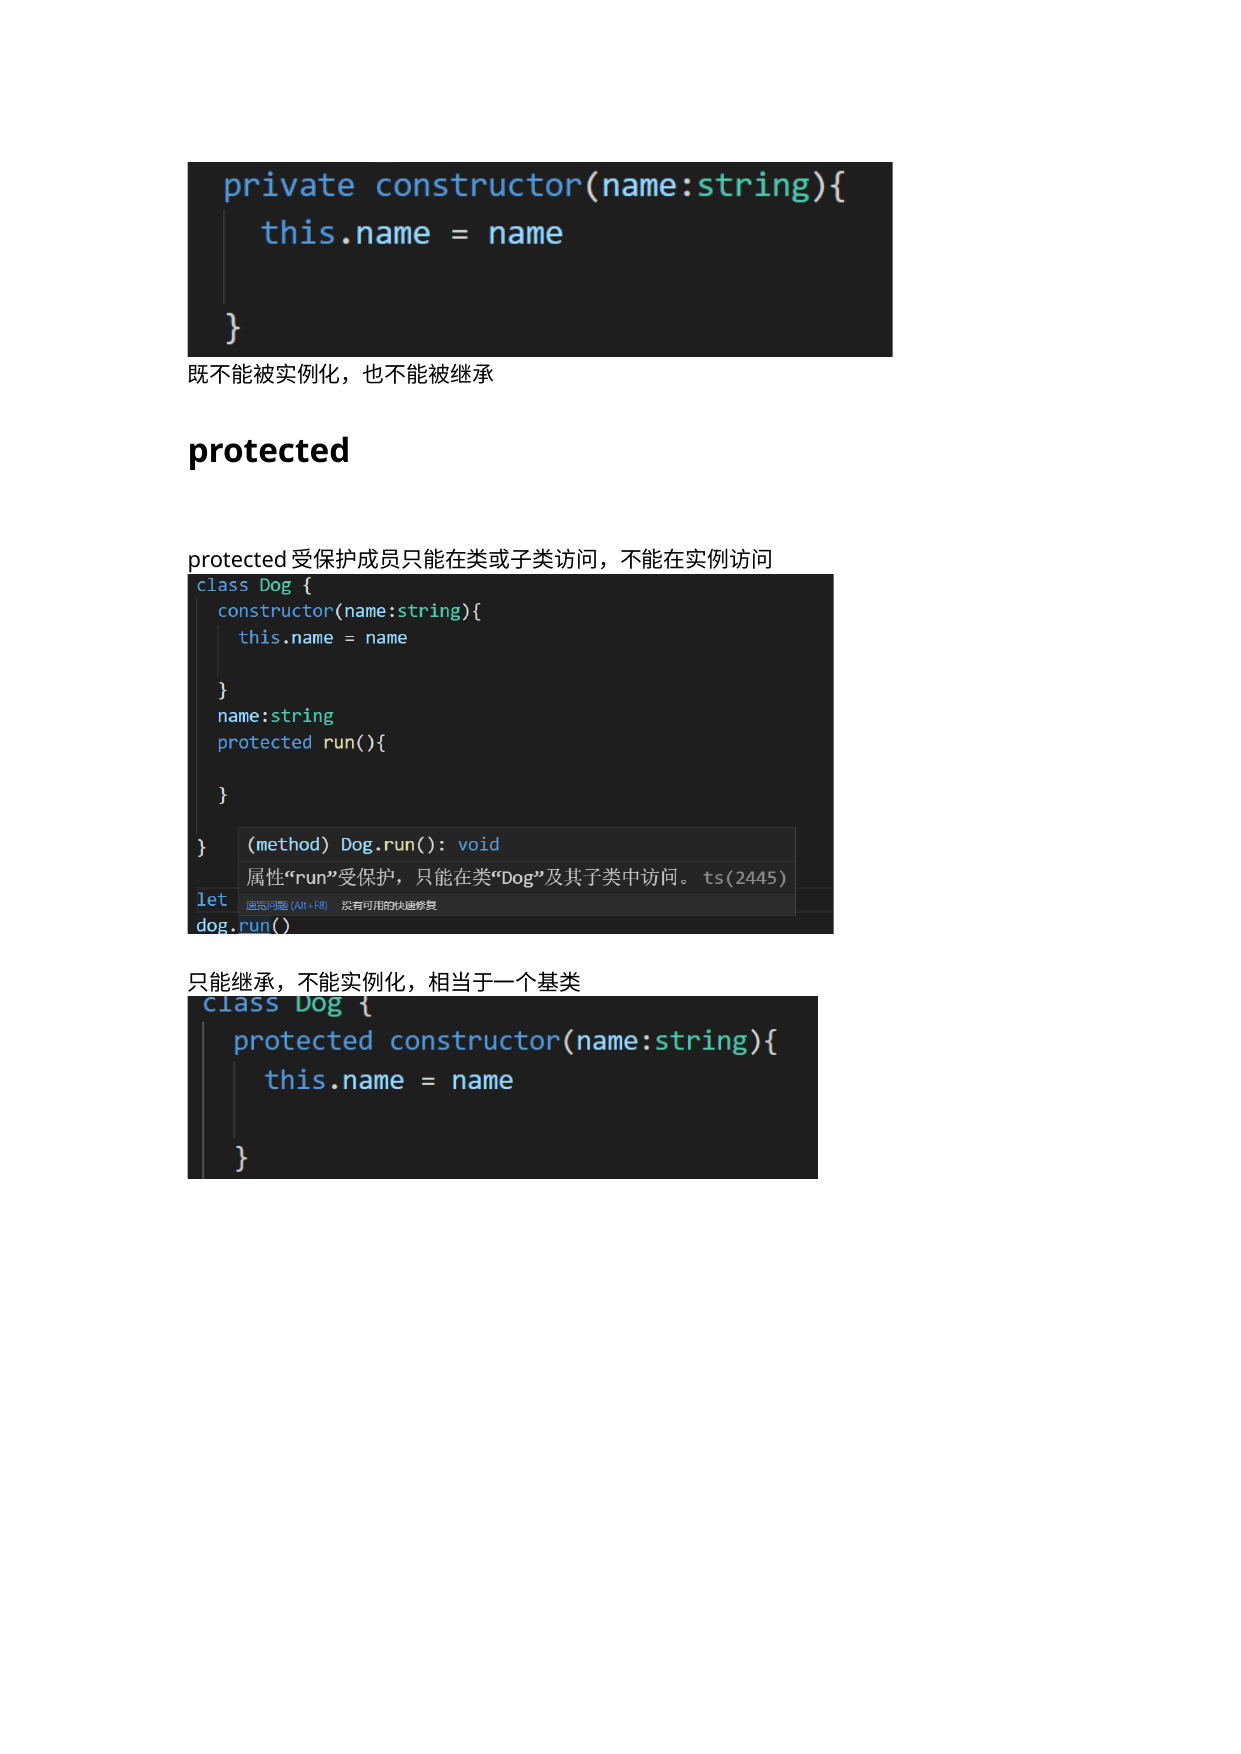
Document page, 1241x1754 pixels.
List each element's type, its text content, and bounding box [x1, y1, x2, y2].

picture [187, 996, 818, 1179]
text 既不能被实例化，也不能被继承 [187, 357, 1053, 389]
picture [187, 162, 893, 357]
picture [187, 574, 834, 934]
text 只能继承，不能实例化，相当于一个基类 [187, 964, 1053, 997]
subtitle protected [187, 417, 1053, 482]
text protected受保护成员只能在类或子类访问，不能在实例访问 [187, 542, 1053, 574]
